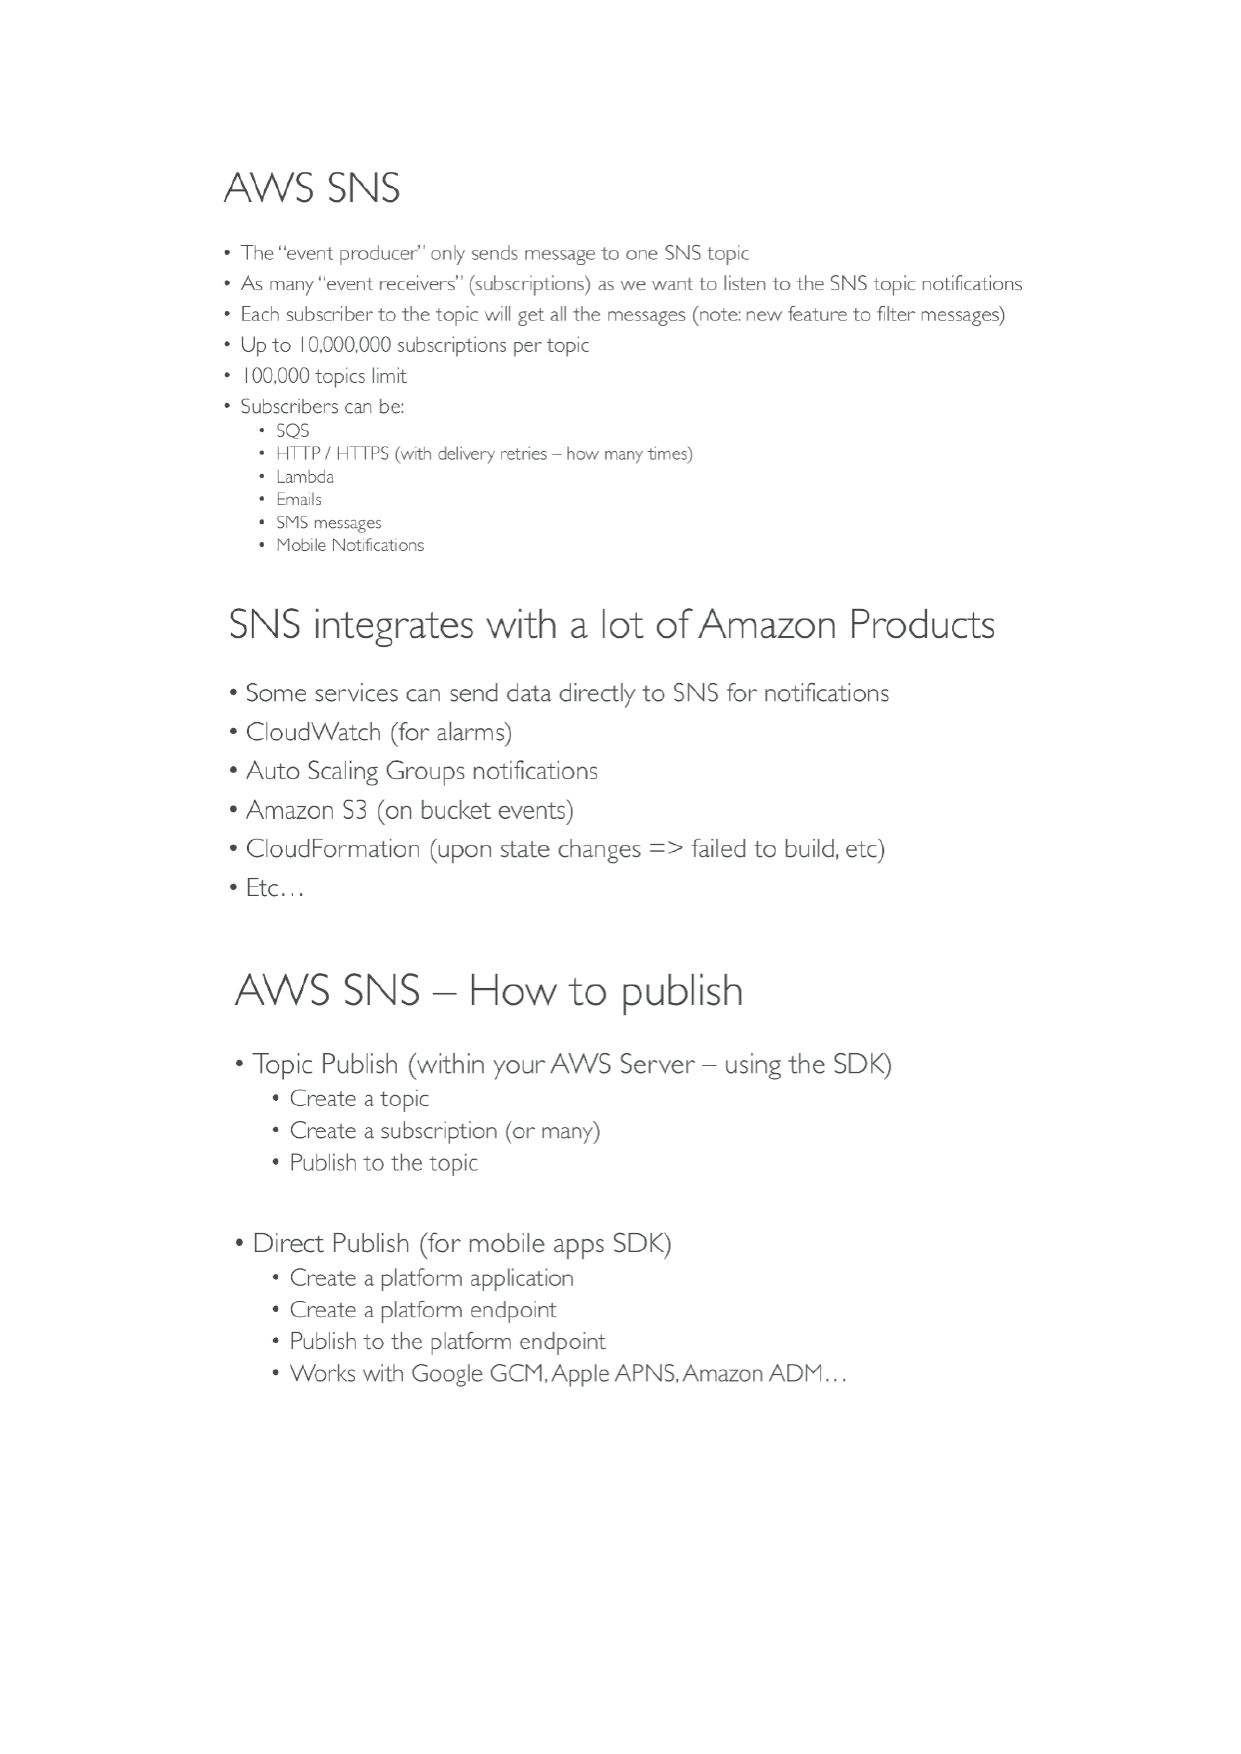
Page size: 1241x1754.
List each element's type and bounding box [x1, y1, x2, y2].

picture [187, 150, 1053, 1409]
